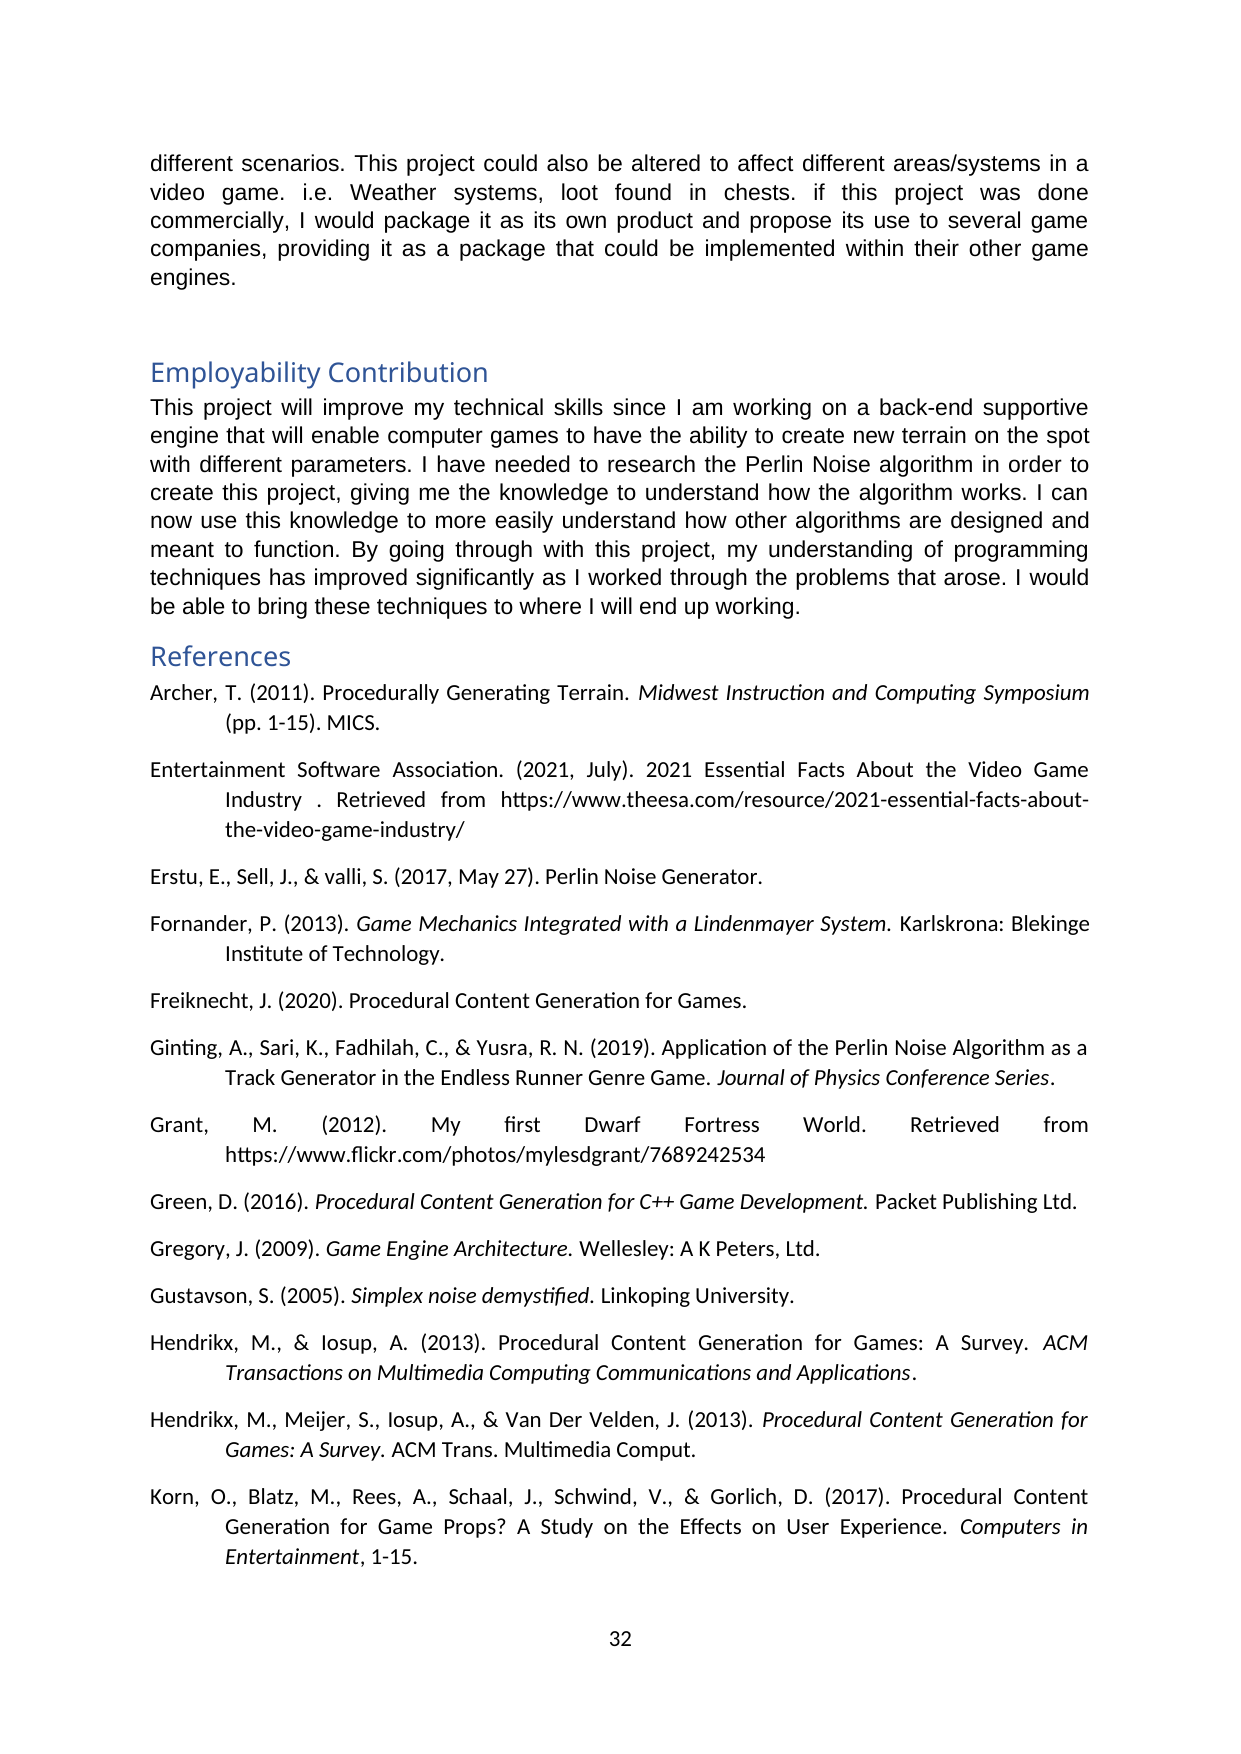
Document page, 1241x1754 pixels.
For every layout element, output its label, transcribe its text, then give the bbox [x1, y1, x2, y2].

subtitle Employability Contribution [150, 354, 1090, 391]
text This project will improve my technical skills since I am working on a back-end supportive engine that will enable computer games to have the ability to create new terrain on the spot with different parameters. I have needed to research the Perlin Noise algorithm in order to create this project, giving me the knowledge to understand how the algorithm works. I can now use this knowledge to more easily understand how other algorithms are designed and meant to function. By going through with this project, my understanding of programming techniques has improved significantly as I worked through the problems that arose. I would be able to bring these techniques to where I will end up working. [150, 394, 1090, 619]
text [150, 150, 1090, 290]
subtitle References [150, 638, 1090, 675]
